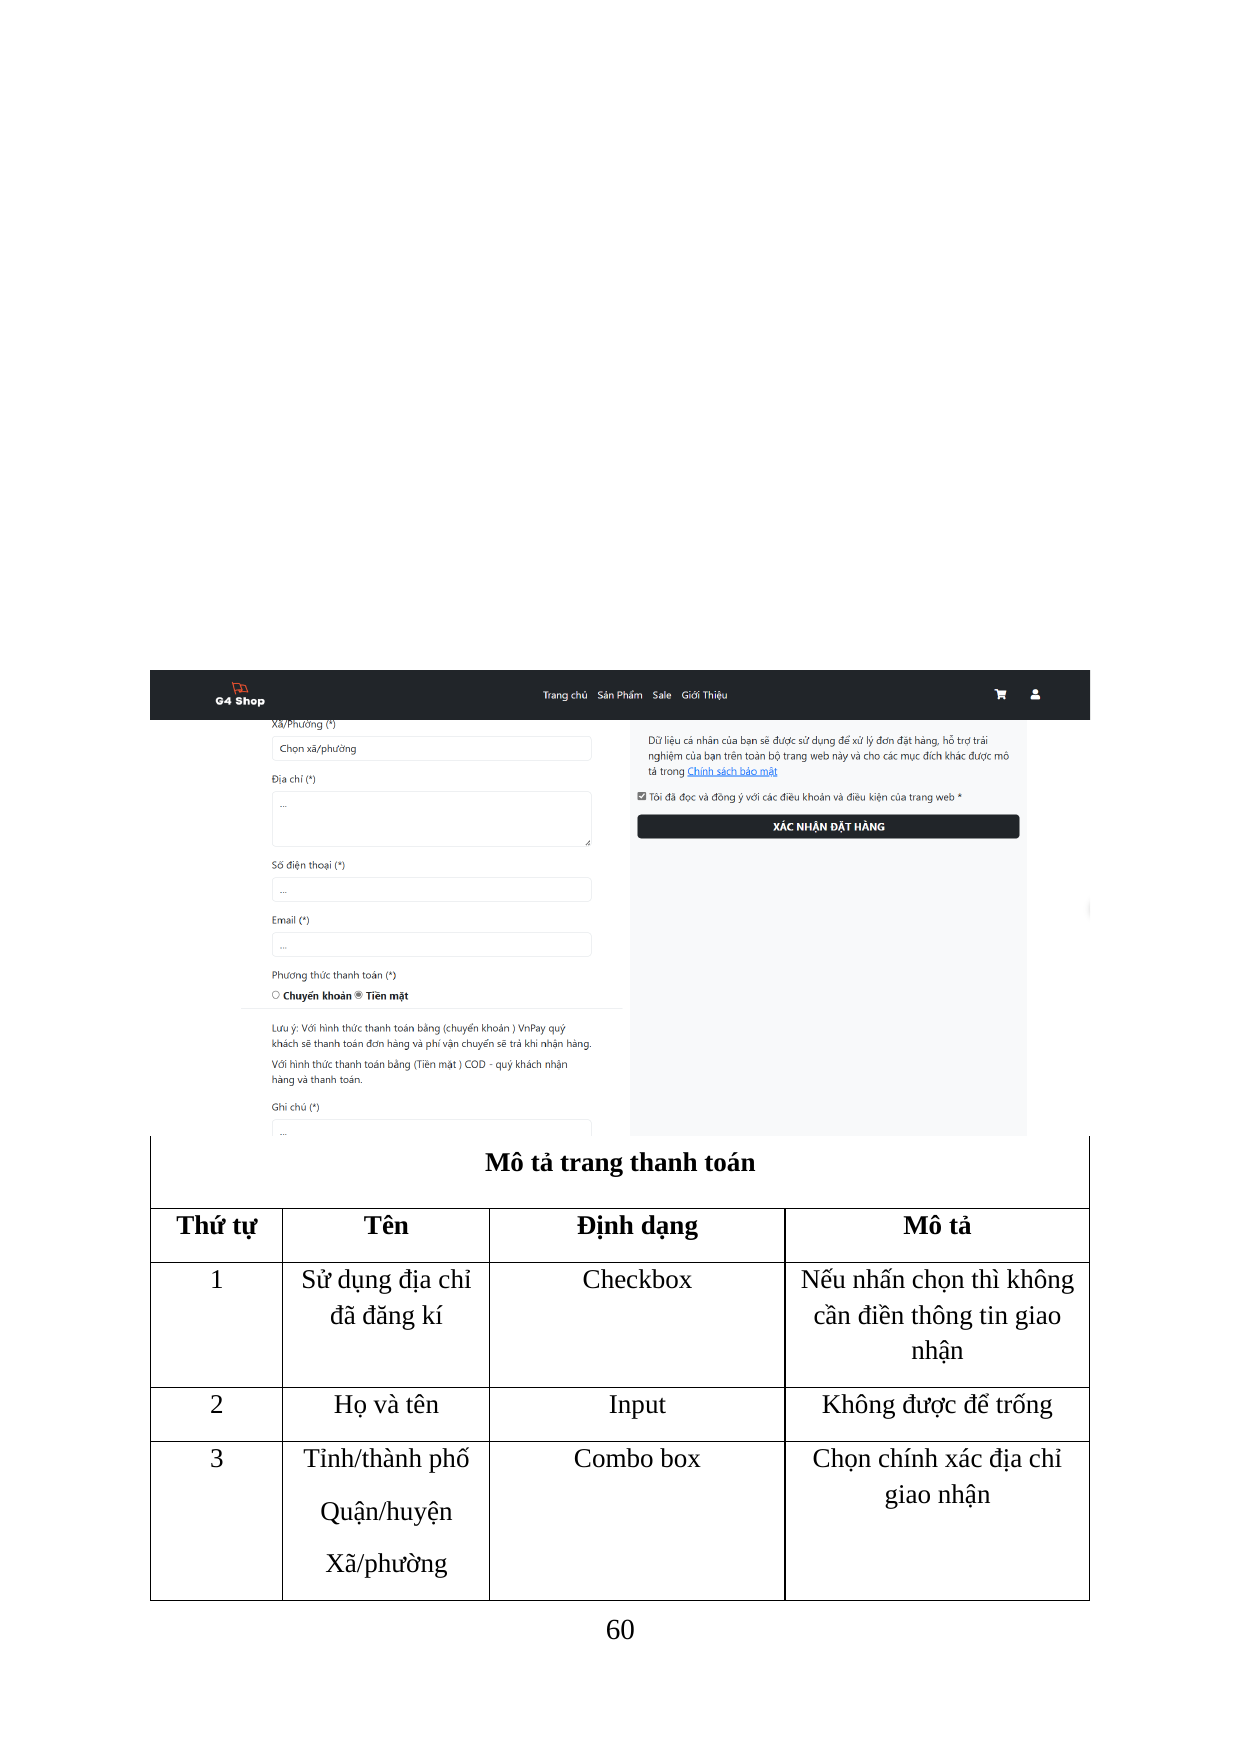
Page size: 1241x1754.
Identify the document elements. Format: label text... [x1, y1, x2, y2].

table_cell 3 [151, 1442, 282, 1600]
table_cell 1 [151, 1263, 282, 1387]
table_cell Input [490, 1388, 784, 1441]
table_cell 2 [151, 1388, 282, 1441]
table_cell Không được để trống [786, 1388, 1089, 1441]
table_cell Định dạng [490, 1209, 784, 1262]
table_cell Combo box [490, 1442, 784, 1600]
table_header Mô tả trang thanh toán [151, 1136, 1089, 1208]
table_cell Tỉnh/thành phố Quận/huyện Xã/phường [283, 1442, 489, 1600]
table_cell Sử dụng địa chỉ đã đăng kí [283, 1263, 489, 1387]
table_cell Tên [283, 1209, 489, 1262]
table_cell Thứ tự [151, 1209, 282, 1262]
table_cell Checkbox [490, 1263, 784, 1387]
table_cell Mô tả [786, 1209, 1089, 1262]
picture [150, 670, 1091, 1136]
table_cell Nếu nhấn chọn thì không cần điền thông tin giao nhận [786, 1263, 1089, 1387]
table_cell Họ và tên [283, 1388, 489, 1441]
table_cell Chọn chính xác địa chỉ giao nhận [786, 1442, 1089, 1600]
